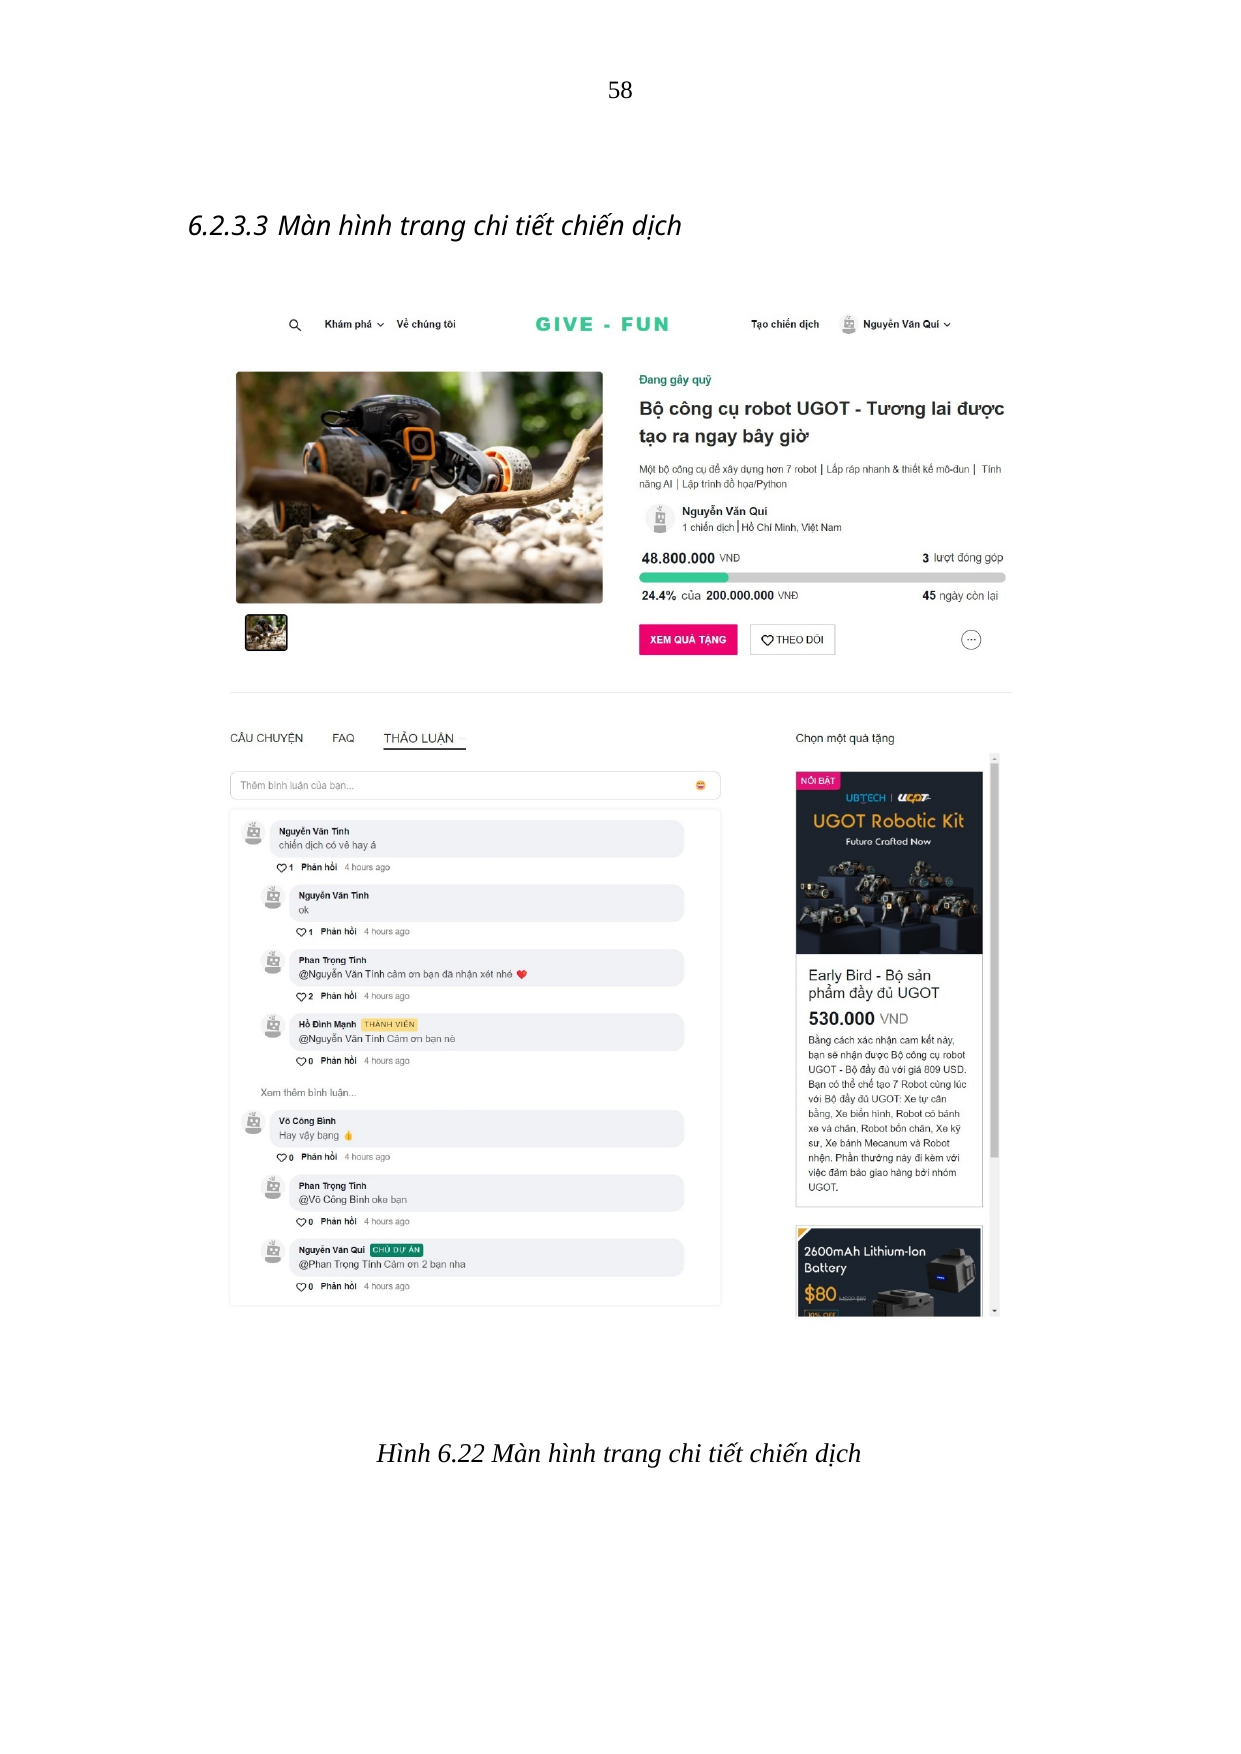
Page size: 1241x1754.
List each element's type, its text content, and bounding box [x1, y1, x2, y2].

picture [150, 291, 1091, 1408]
subtitle Màn hình trang chi tiết chiến dịch [187, 206, 1090, 243]
